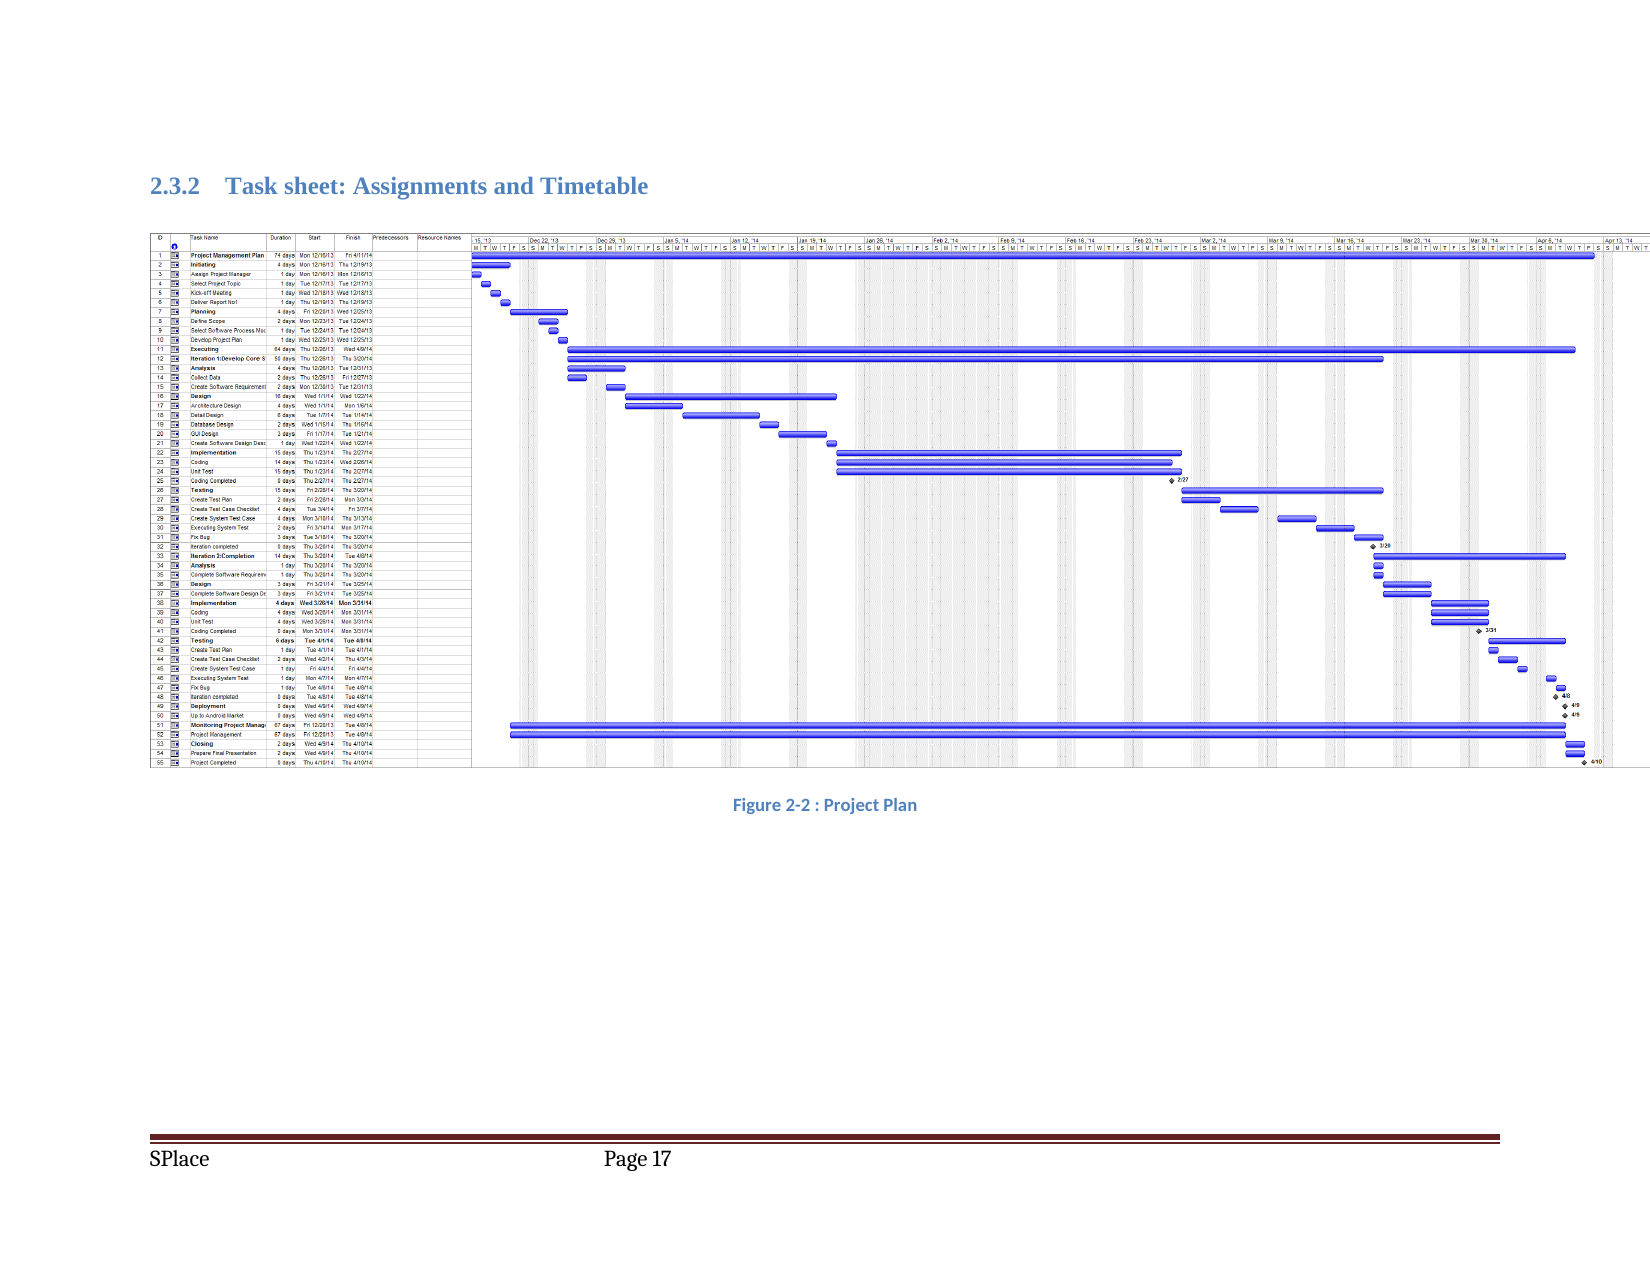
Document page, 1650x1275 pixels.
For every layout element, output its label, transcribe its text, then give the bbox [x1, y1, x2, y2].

text Figure 2-2 : Project Plan [150, 793, 1500, 1068]
picture [150, 233, 1650, 768]
subtitle Task sheet: Assignments and Timetable [150, 171, 1500, 230]
